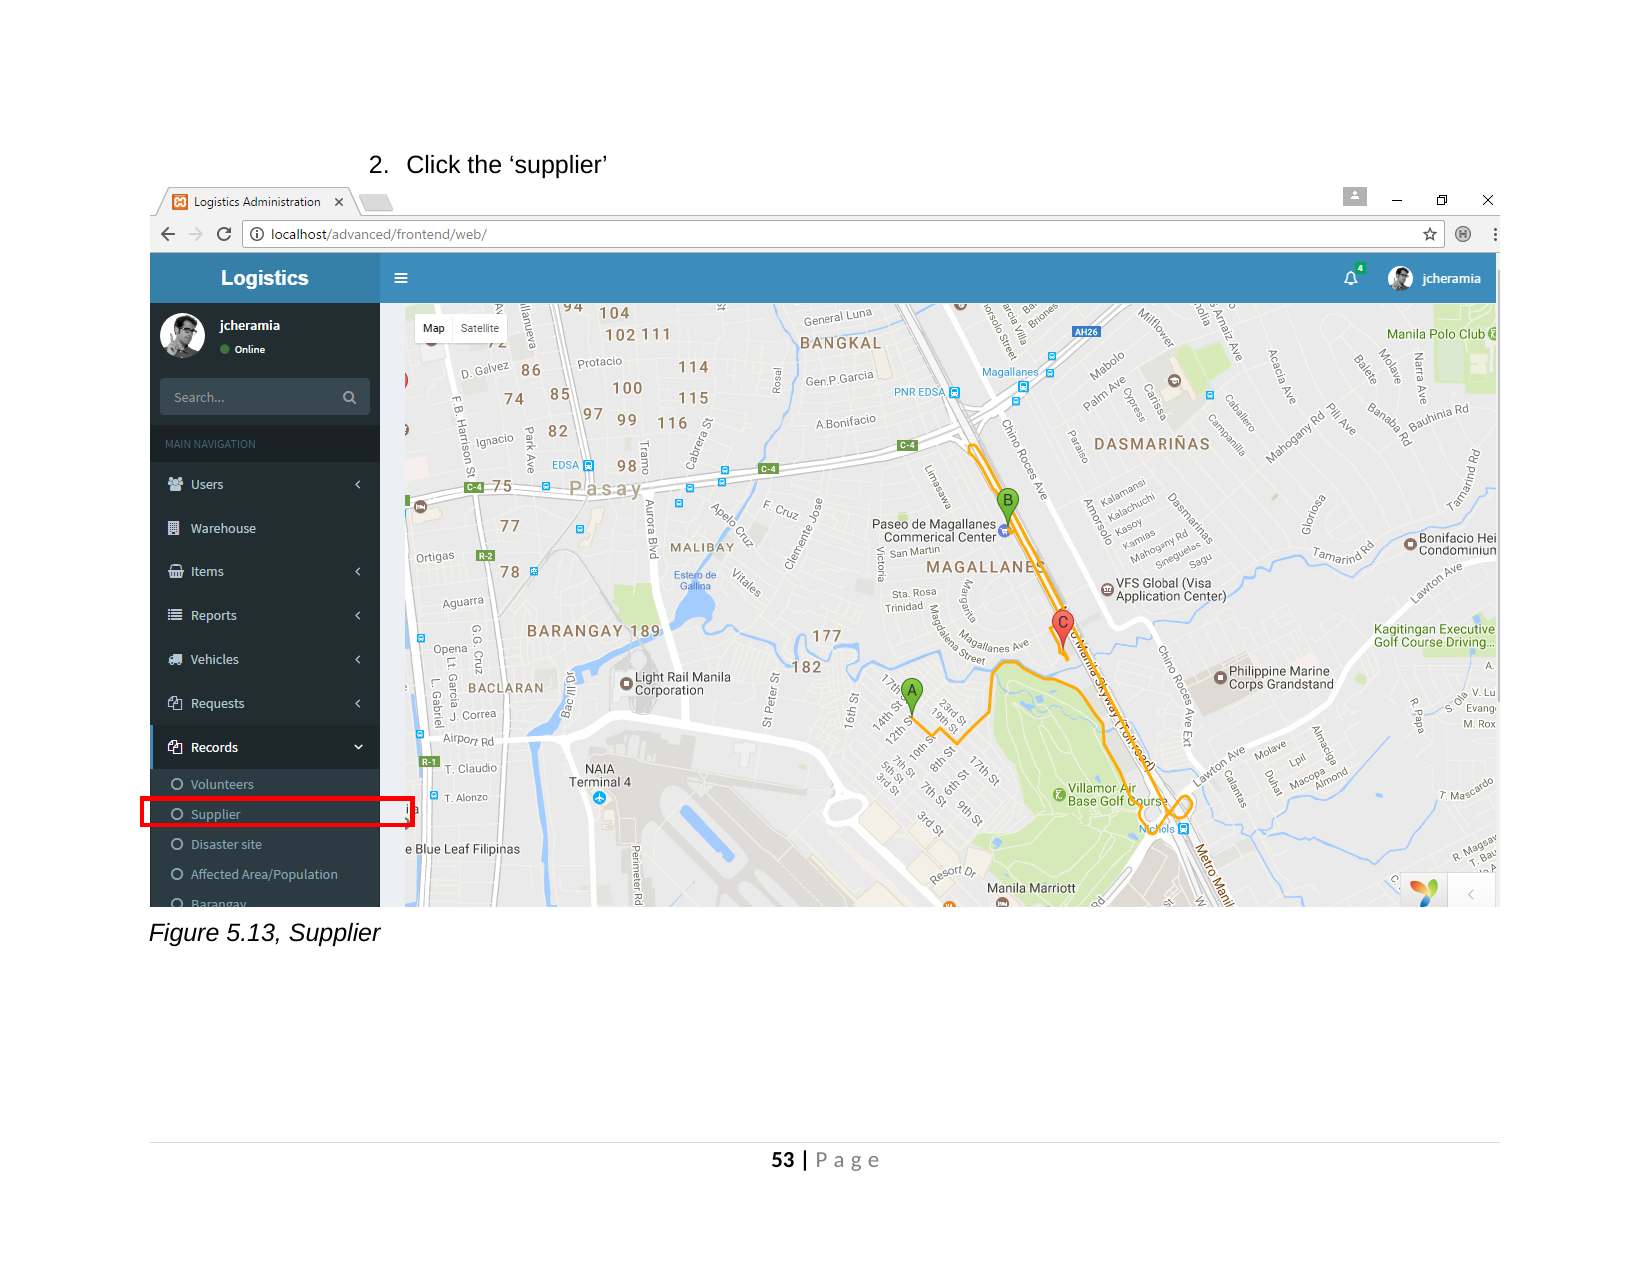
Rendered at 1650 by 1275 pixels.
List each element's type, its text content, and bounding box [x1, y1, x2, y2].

picture [150, 187, 1500, 907]
picture [150, 801, 410, 823]
list Click the ‘supplier’ [369, 150, 1500, 179]
